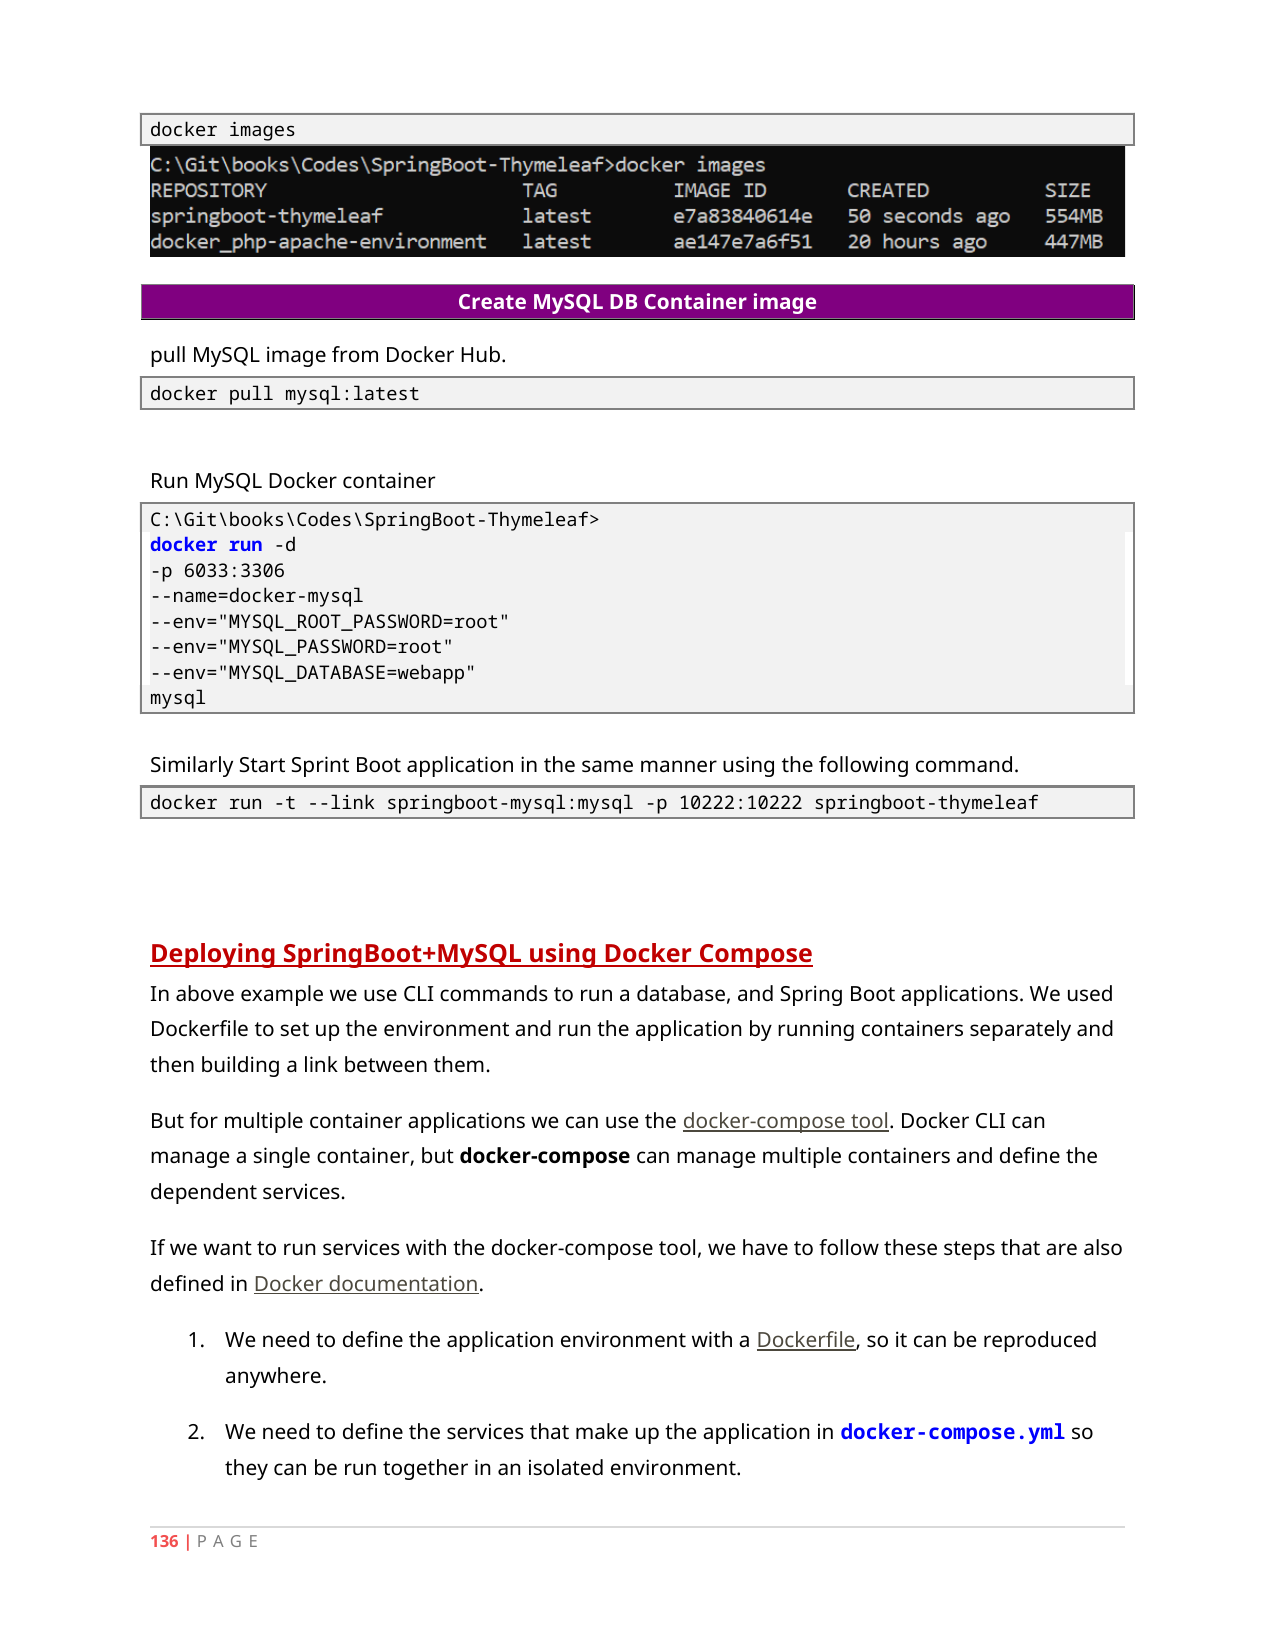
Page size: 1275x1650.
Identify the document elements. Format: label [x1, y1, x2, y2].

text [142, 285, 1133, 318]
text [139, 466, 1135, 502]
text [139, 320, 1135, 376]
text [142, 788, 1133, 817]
picture [150, 146, 1125, 257]
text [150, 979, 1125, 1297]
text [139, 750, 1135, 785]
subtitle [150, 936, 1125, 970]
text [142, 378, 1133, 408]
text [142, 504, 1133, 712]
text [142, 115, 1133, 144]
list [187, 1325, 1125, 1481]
